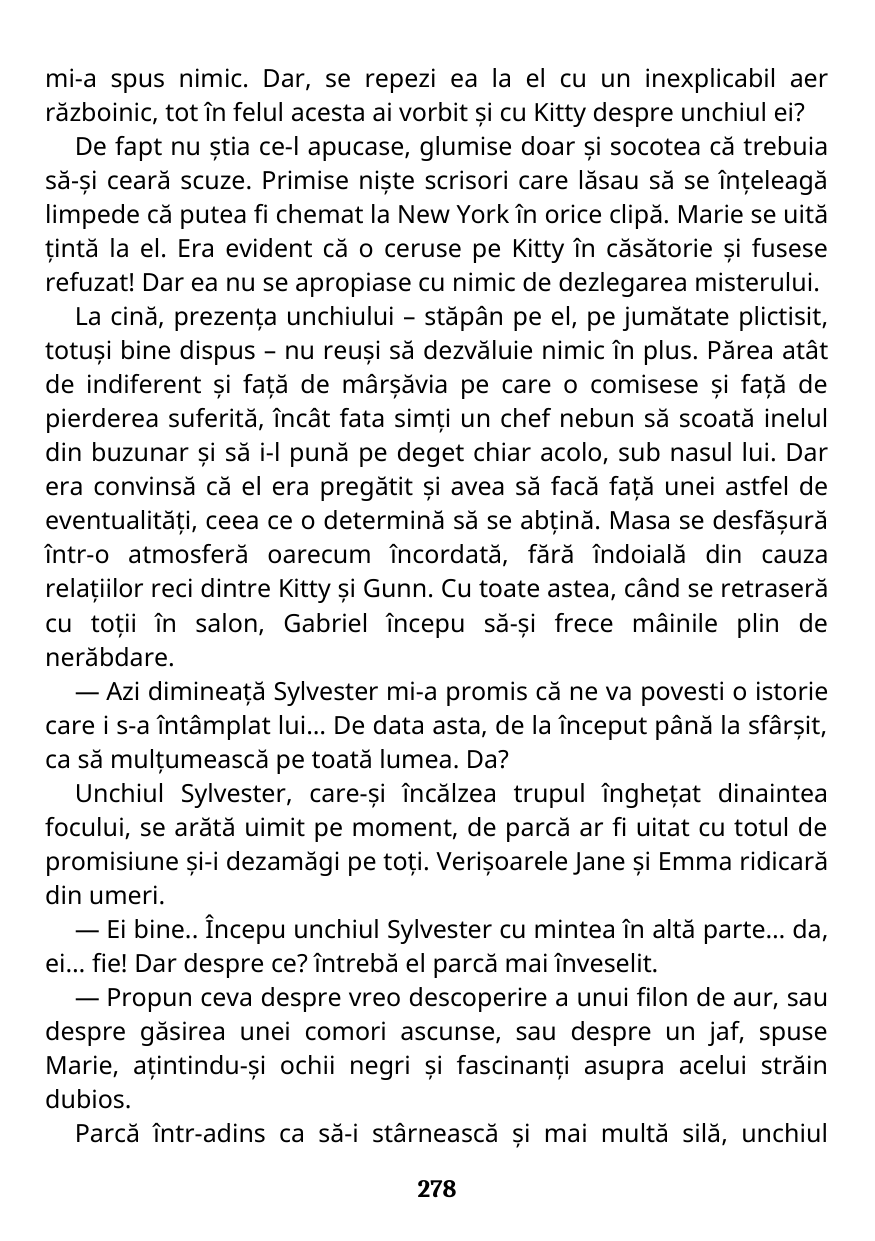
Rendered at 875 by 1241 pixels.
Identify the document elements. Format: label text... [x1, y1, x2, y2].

text Unchiul Sylvester, care-şi încălzea trupul îngheţat dinaintea focului, se arătă uimit pe moment, de parcă ar fi uitat cu totul de promisiune şi-i dezamăgi pe toţi. Verişoarele Jane şi Emma ridicară din umeri. [45, 776, 829, 912]
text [45, 1116, 829, 1150]
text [45, 60, 829, 128]
text — Azi dimineaţă Sylvester mi-a promis că ne va povesti o istorie care i s-a întâmplat lui… De data asta, de la început până la sfârşit, ca să mulţumească pe toată lumea. Da? [45, 673, 829, 776]
text — Propun ceva despre vreo descoperire a unui filon de aur, sau despre găsirea unei comori ascunse, sau despre un jaf, spuse Marie, aţintindu-şi ochii negri şi fascinanţi asupra acelui străin dubios. [45, 980, 829, 1116]
text — Ei bine.. Începu unchiul Sylvester cu mintea în altă parte… da, ei… fie! Dar despre ce? întrebă el parcă mai înveselit. [45, 912, 829, 980]
text La cină, prezenţa unchiului – stăpân pe el, pe jumătate plictisit, totuşi bine dispus – nu reuşi să dezvăluie nimic în plus. Părea atât de indiferent şi faţă de mârşăvia pe care o comisese şi faţă de pierderea suferită, încât fata simţi un chef nebun să scoată inelul din buzunar şi să i-l pună pe deget chiar acolo, sub nasul lui. Dar era convinsă că el era pregătit şi avea să facă faţă unei astfel de eventualităţi, ceea ce o determină să se abţină. Masa se desfăşură într-o atmosferă oarecum încordată, fără îndoială din cauza relaţiilor reci dintre Kitty şi Gunn. Cu toate astea, când se retraseră cu toţii în salon, Gabriel începu să-şi frece mâinile plin de nerăbdare. [45, 299, 829, 673]
text De fapt nu ştia ce-l apucase, glumise doar şi socotea că trebuia să-şi ceară scuze. Primise nişte scrisori care lăsau să se înţeleagă limpede că putea fi chemat la New York în orice clipă. Marie se uită ţintă la el. Era evident că o ceruse pe Kitty în căsătorie şi fusese refuzat! Dar ea nu se apropiase cu nimic de dezlegarea misterului. [45, 128, 829, 299]
